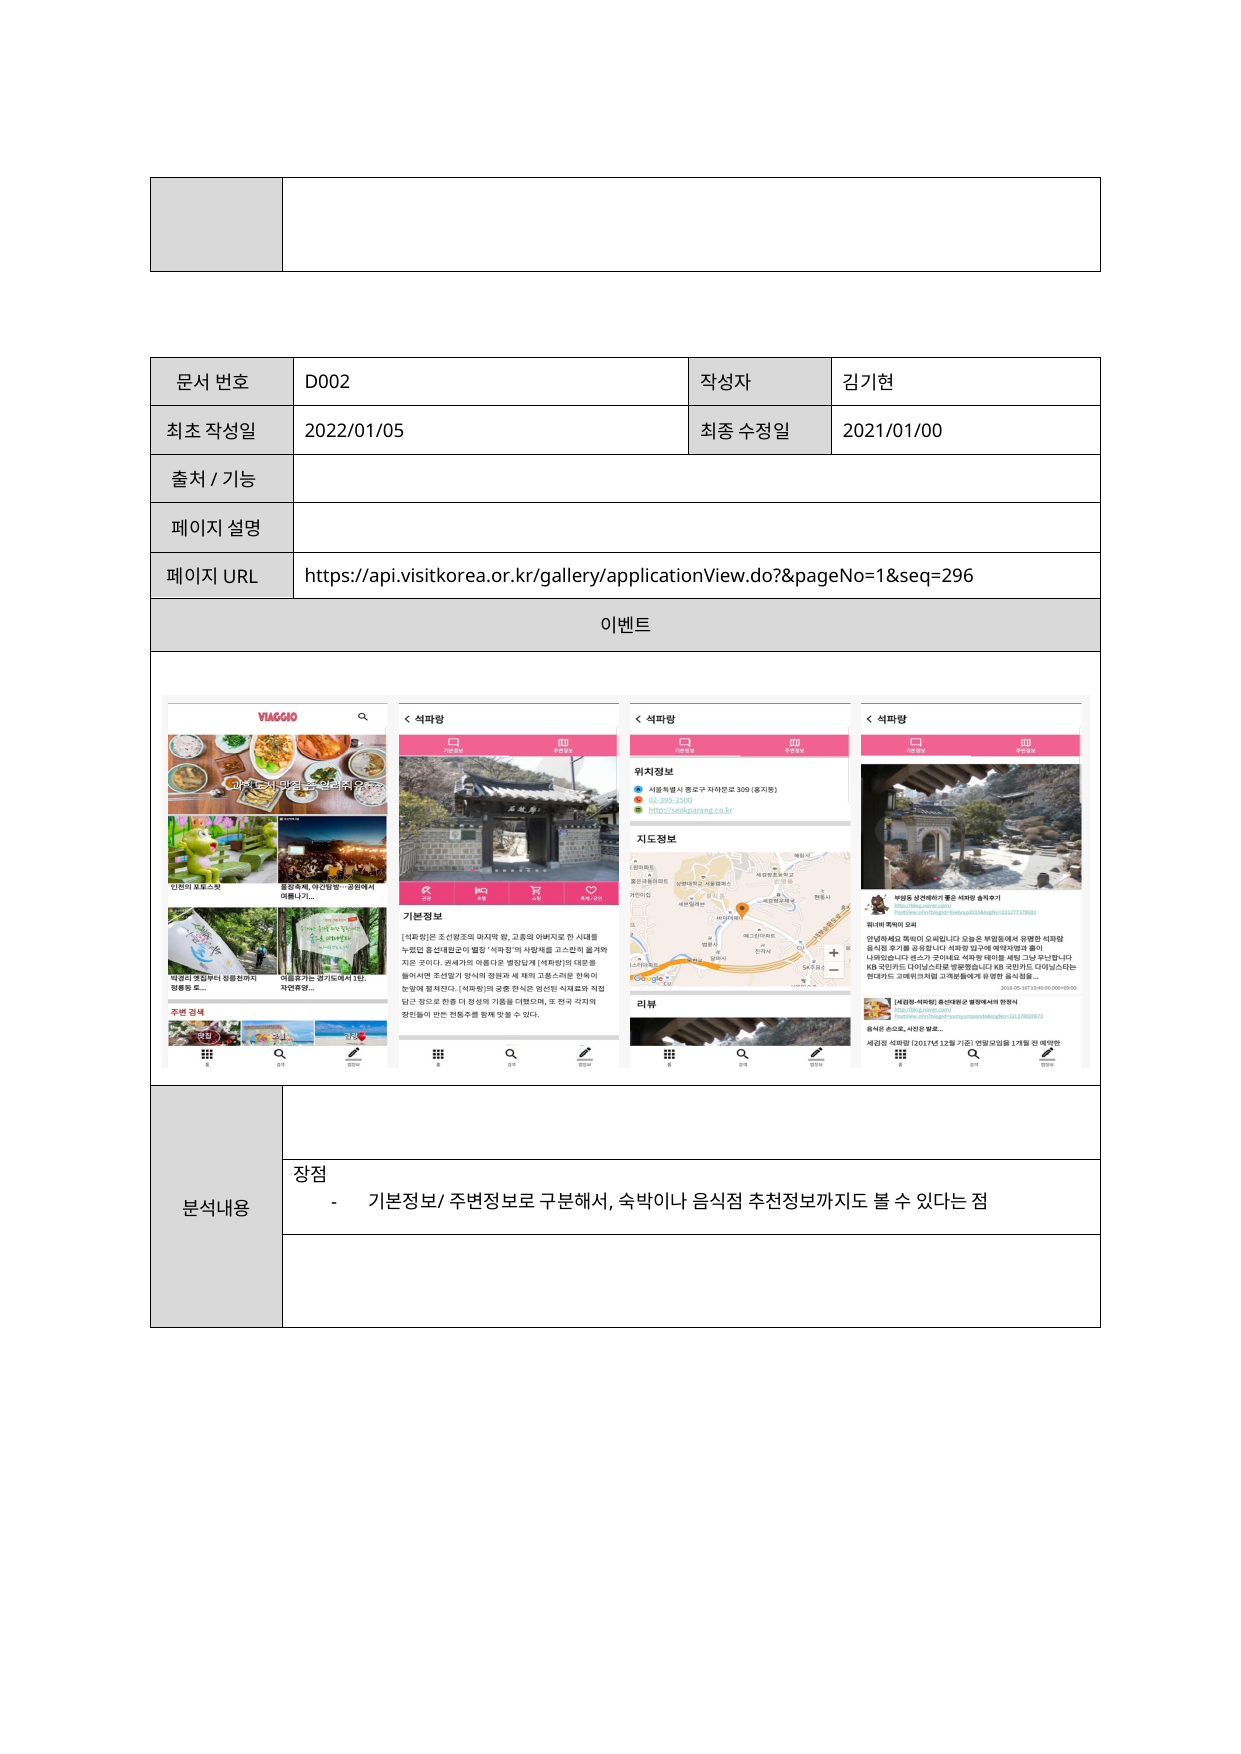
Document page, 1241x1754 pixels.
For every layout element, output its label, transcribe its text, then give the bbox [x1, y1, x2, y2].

table_header 작성자 [689, 358, 831, 405]
table_cell 페이지 URL [151, 553, 293, 597]
table_cell 이벤트 [151, 599, 1100, 651]
table_cell 페이지 설명 [151, 503, 293, 552]
table_header 김기현 [832, 358, 1100, 405]
table_cell 출처 / 기능 [151, 455, 293, 502]
table_cell [151, 652, 1100, 1085]
table_cell 최종 수정일 [689, 406, 831, 454]
table_header 문서 번호 [151, 358, 293, 405]
table_cell 2022/01/05 [294, 406, 688, 454]
table_cell 분석내용 [151, 1086, 282, 1327]
table_header D002 [294, 358, 688, 405]
table_cell [294, 503, 1100, 552]
table_cell 2021/01/00 [832, 406, 1100, 454]
table_cell 장점 기본정보/ 주변정보로 구분해서, 숙박이나 음식점 추천정보까지도 볼 수 있다는 점 [283, 1160, 1100, 1234]
picture [161, 695, 1090, 1068]
table_cell [283, 1235, 1100, 1327]
table_cell 최초 작성일 [151, 406, 293, 454]
table_cell [294, 455, 1100, 502]
table_cell https://api.visitkorea.or.kr/gallery/applicationView.do?&pageNo=1&seq=296 [294, 553, 1100, 597]
table_cell [283, 1086, 1100, 1159]
table_cell [283, 178, 1100, 271]
